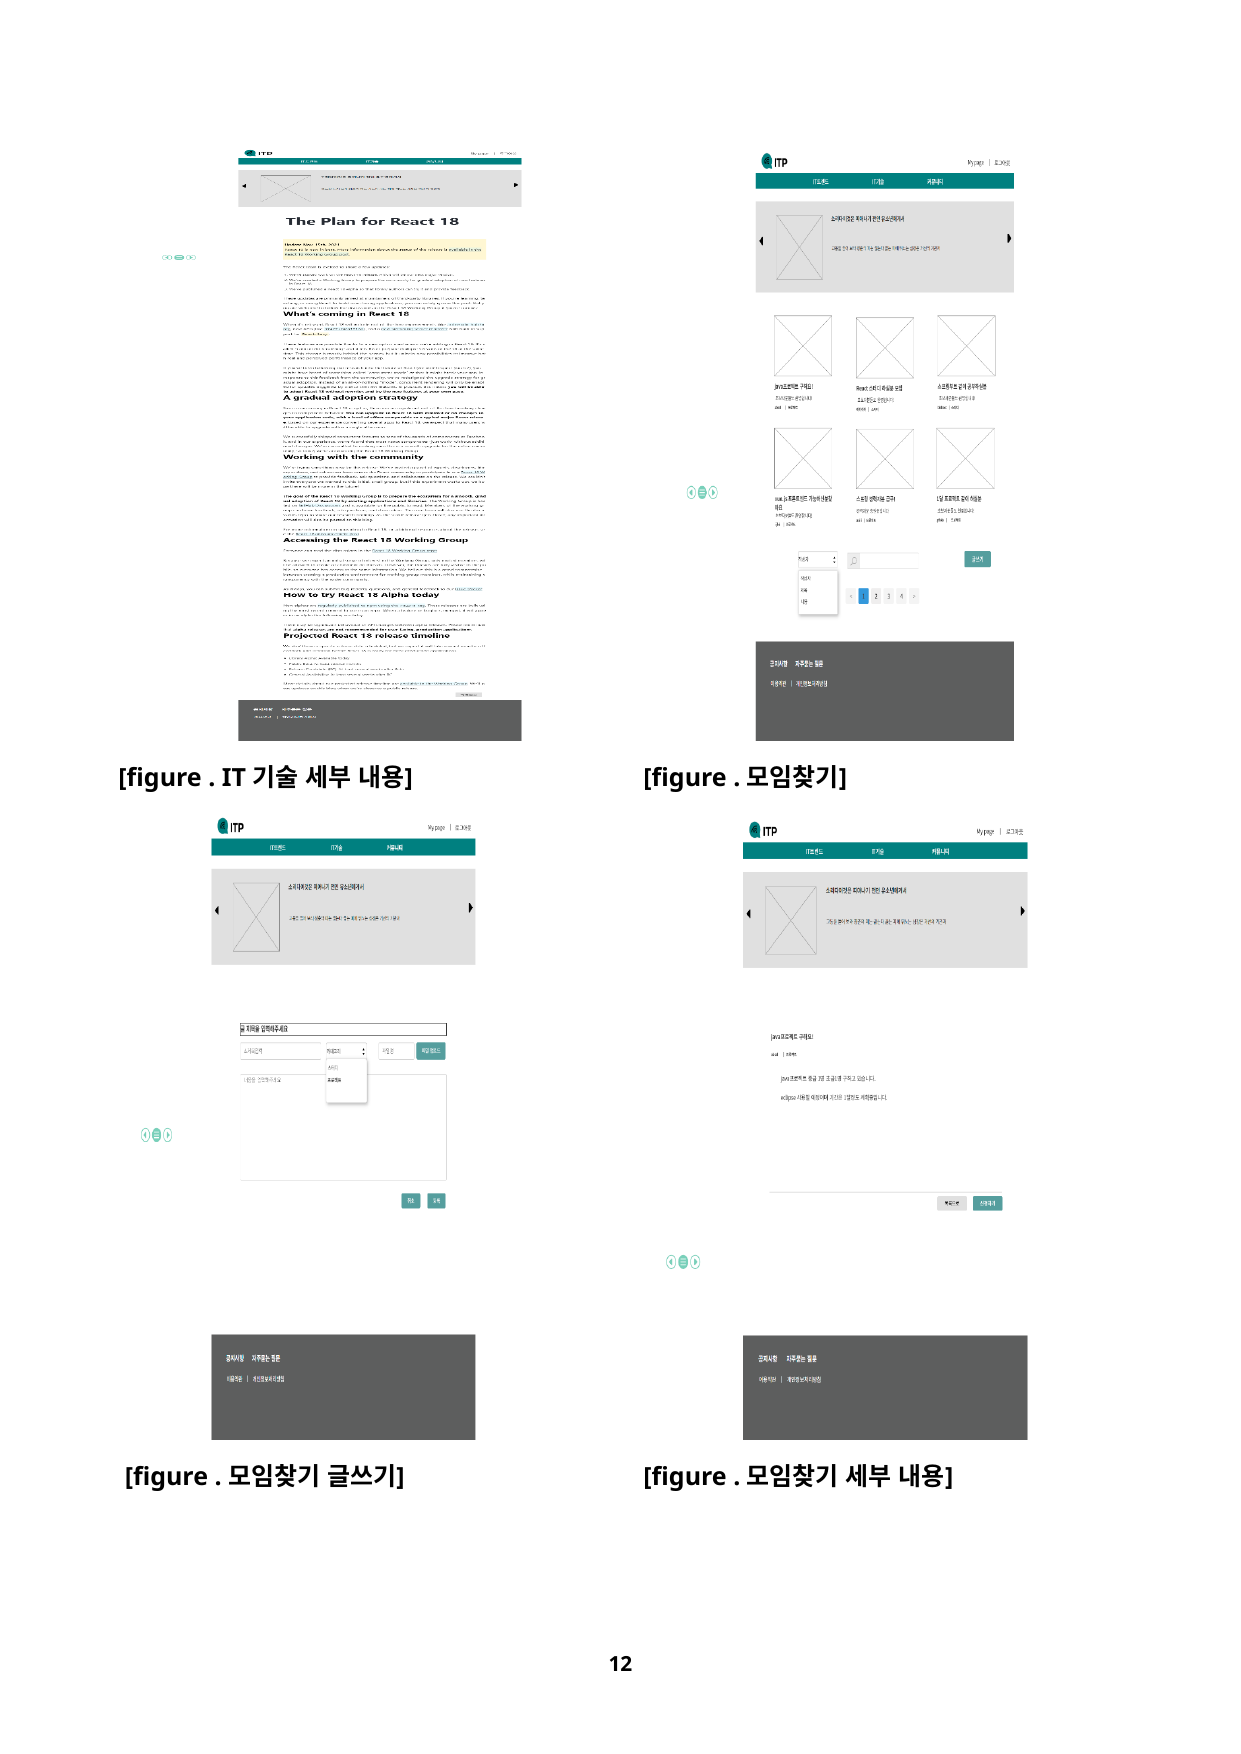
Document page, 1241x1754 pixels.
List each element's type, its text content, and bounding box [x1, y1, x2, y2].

text [figure . 모임찾기 글쓰기] [figure . 모임찾기 세부 내용] [118, 1457, 1122, 1493]
picture [137, 811, 545, 1440]
picture [157, 147, 597, 741]
text [figure . IT 기술 세부 내용] [figure . 모임찾기] [118, 757, 1122, 794]
picture [662, 815, 1104, 1440]
picture [682, 147, 1083, 741]
